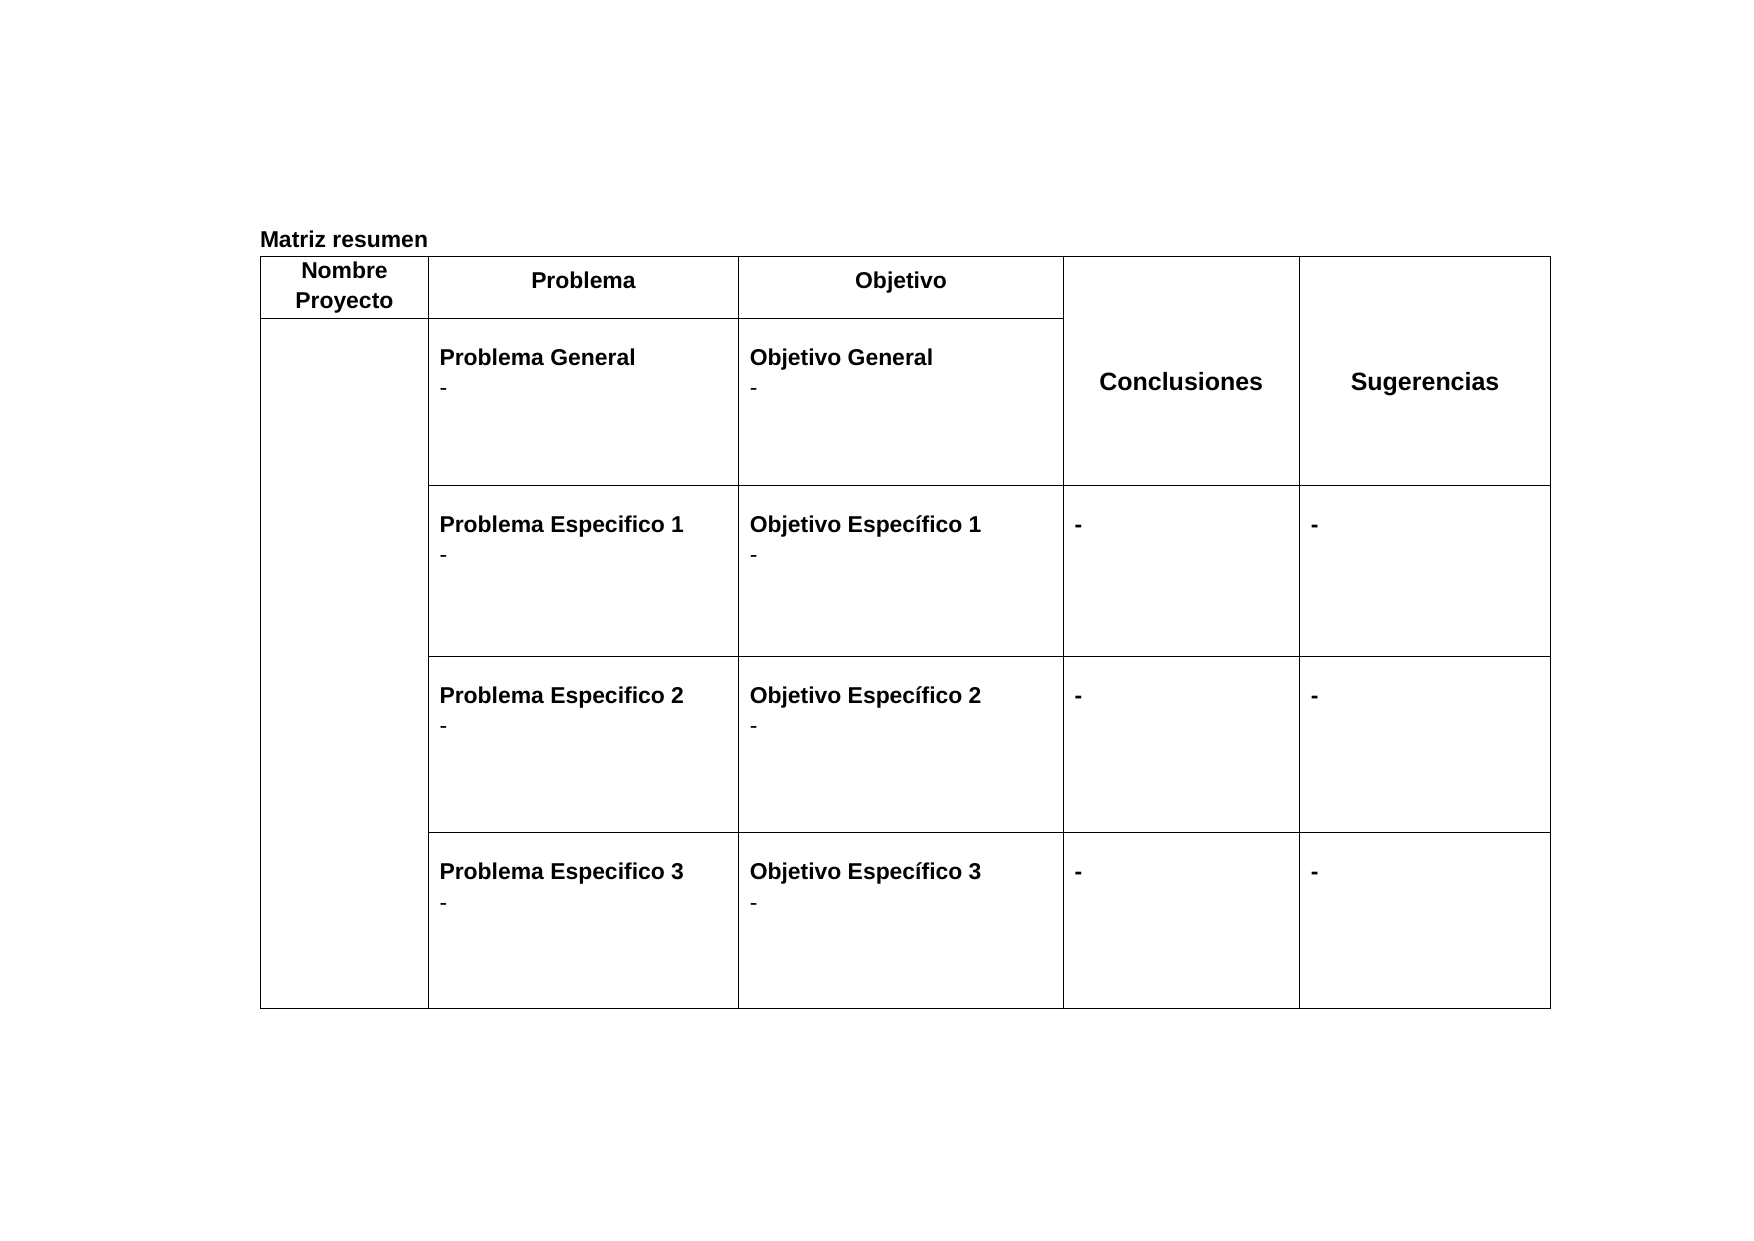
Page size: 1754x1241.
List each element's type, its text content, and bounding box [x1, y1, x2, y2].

text Matriz resumen [260, 226, 1600, 252]
table_cell - [1300, 657, 1550, 832]
table_header Problema [429, 257, 738, 317]
table_cell - [1064, 486, 1299, 656]
table_cell - [1064, 833, 1299, 1008]
table_cell Objetivo Específico 2 - [739, 657, 1063, 832]
table_header Sugerencias [1300, 257, 1550, 485]
table_cell Objetivo General - [739, 319, 1063, 485]
table_cell - [1300, 833, 1550, 1008]
table_header Conclusiones [1064, 257, 1299, 485]
table_cell Problema Especifico 2 - [429, 657, 738, 832]
table_cell Problema Especifico 1 - [429, 486, 738, 656]
table_cell Objetivo Específico 1 - [739, 486, 1063, 656]
table_header Nombre Proyecto [261, 257, 428, 317]
table_cell [261, 319, 428, 1008]
table_header Objetivo [739, 257, 1063, 317]
table_cell Problema General - [429, 319, 738, 485]
table_cell Problema Especifico 3 - [429, 833, 738, 1008]
table_cell Objetivo Específico 3 - [739, 833, 1063, 1008]
table_cell - [1064, 657, 1299, 832]
table_cell - [1300, 486, 1550, 656]
